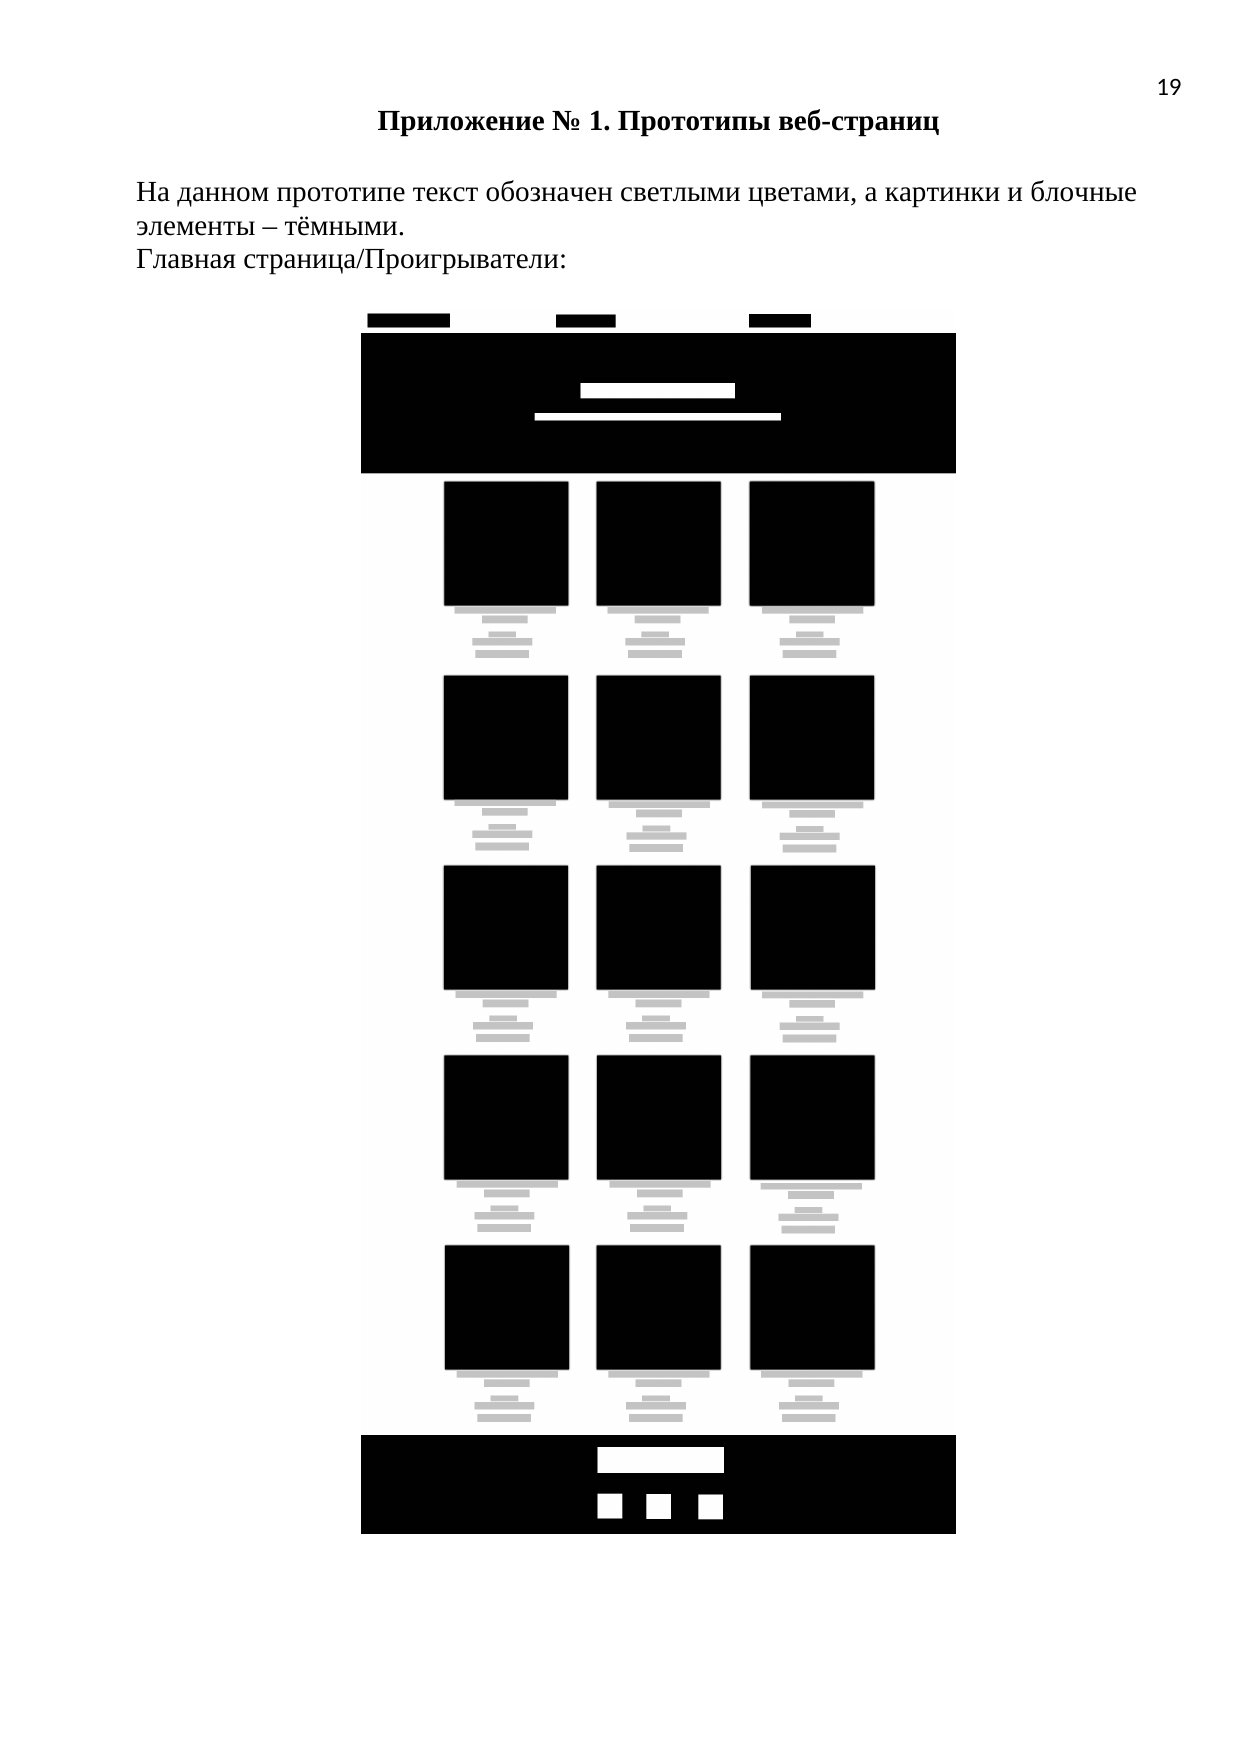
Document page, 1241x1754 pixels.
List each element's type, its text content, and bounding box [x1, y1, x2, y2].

subtitle Приложение № 1. Прототипы веб-страниц [136, 103, 1181, 137]
picture [361, 308, 956, 1534]
text На данном прототипе текст обозначен светлыми цветами, а картинки и блочные элементы – тёмными. [136, 174, 1181, 241]
text Главная страница/Проигрыватели: [136, 241, 1181, 275]
